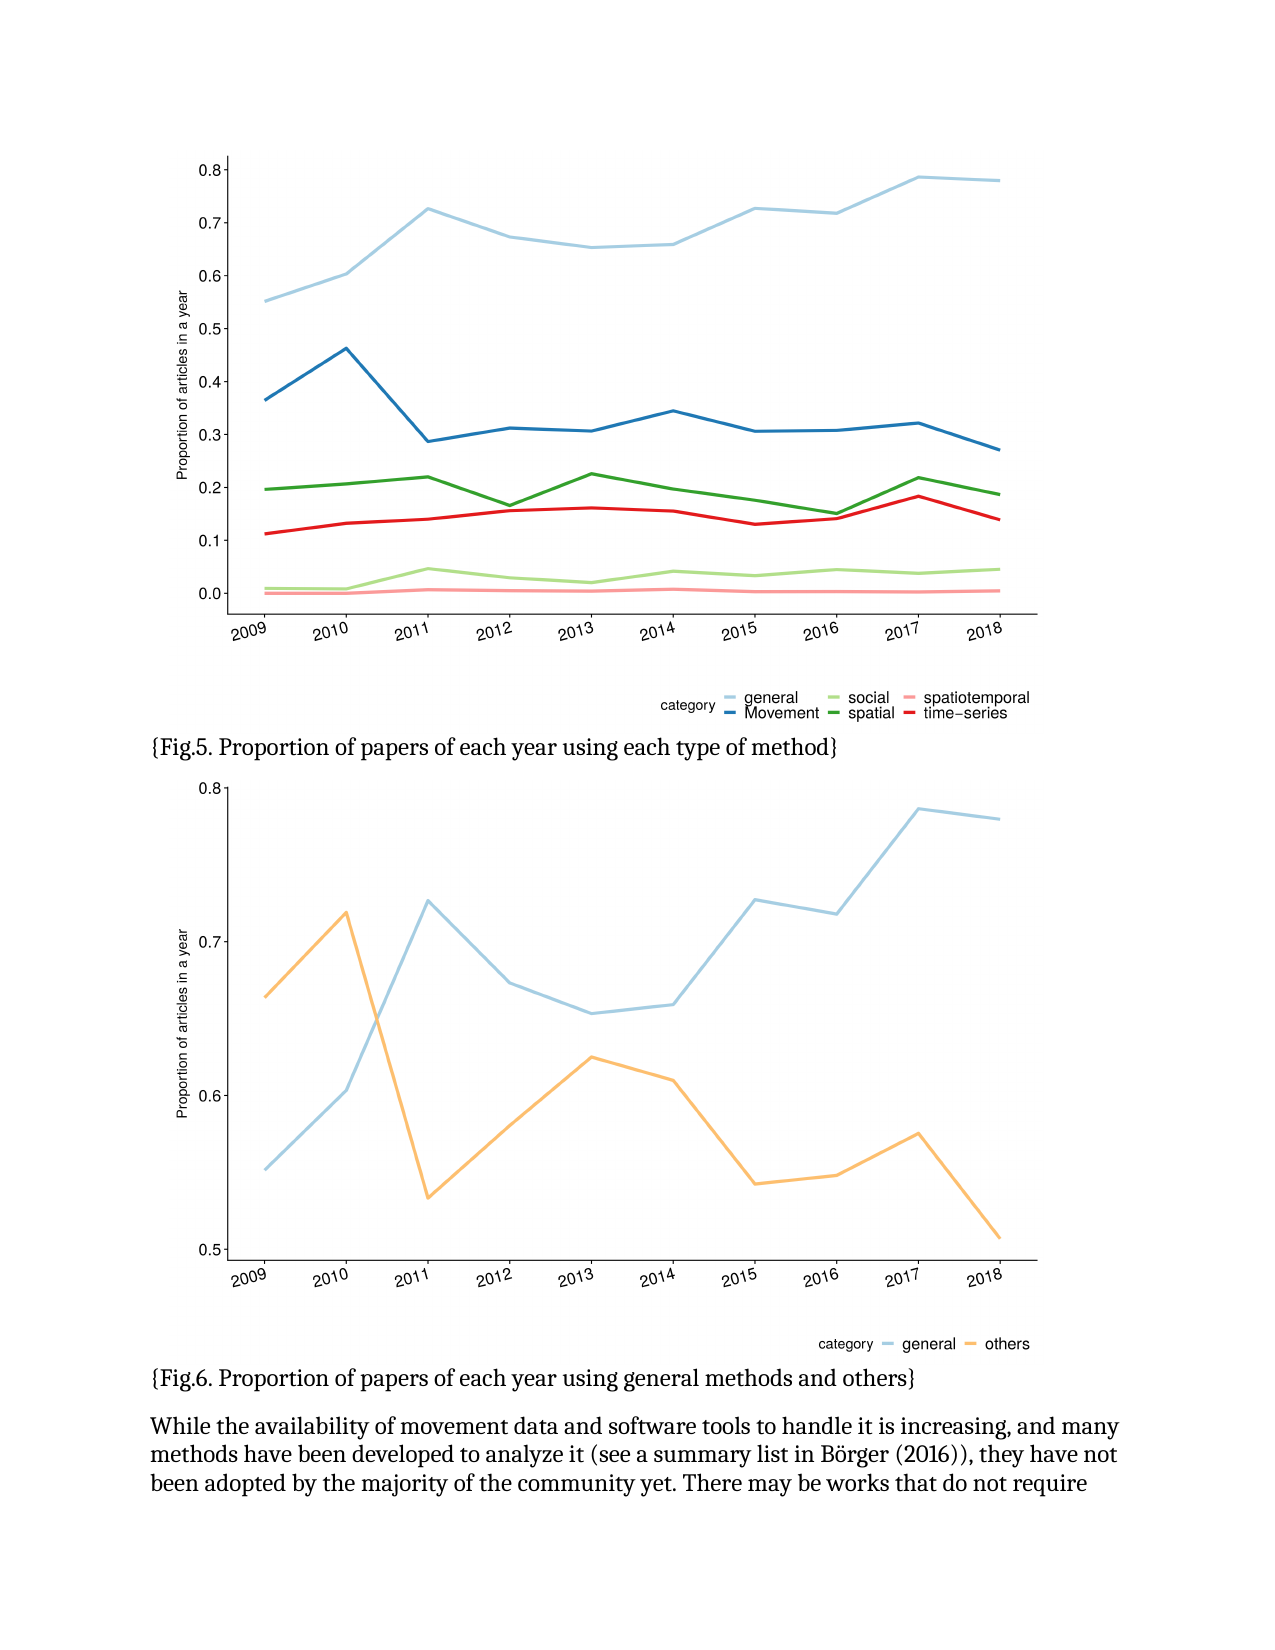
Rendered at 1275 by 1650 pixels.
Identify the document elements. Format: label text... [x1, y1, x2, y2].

picture [168, 150, 1044, 734]
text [150, 1412, 1125, 1498]
picture [168, 780, 1044, 1365]
